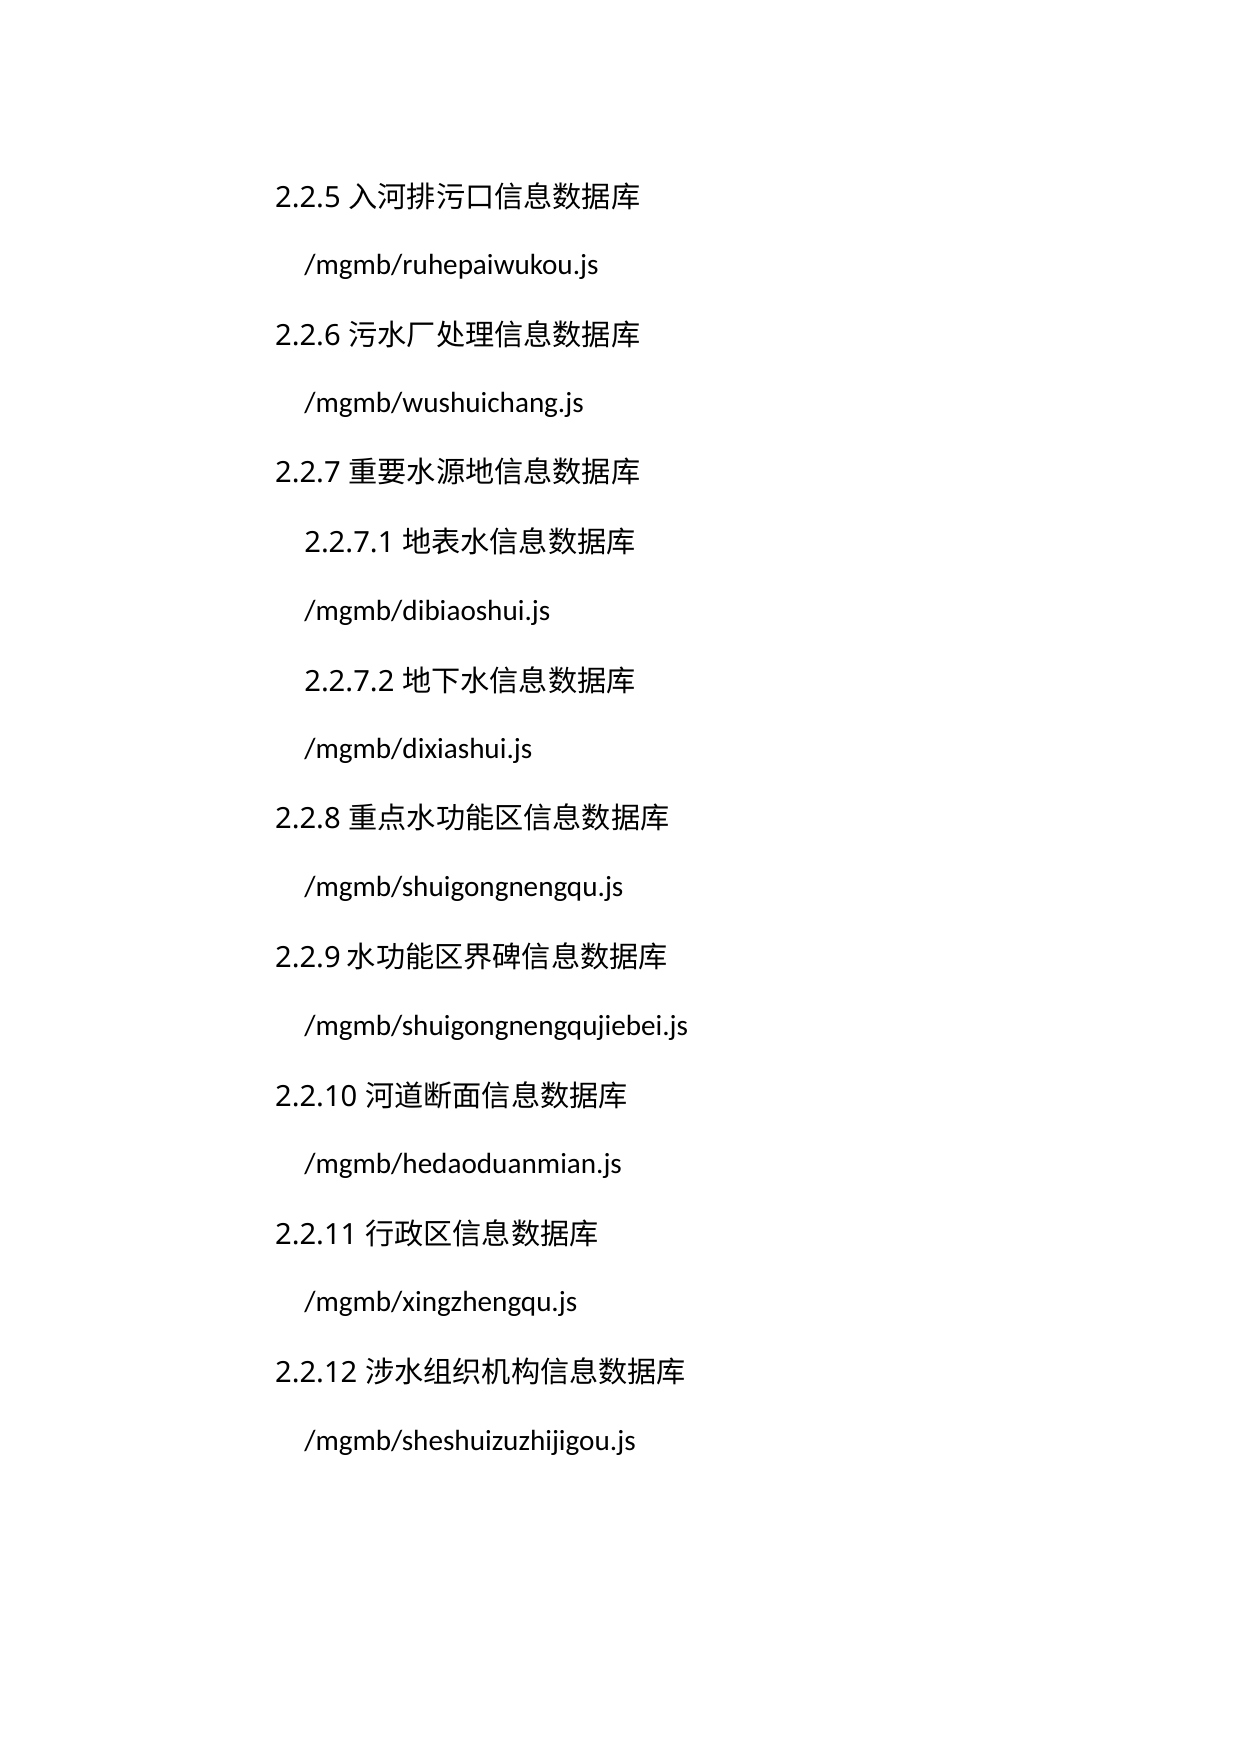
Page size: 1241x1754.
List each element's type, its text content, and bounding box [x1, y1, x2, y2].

text /mgmb/sheshuizuzhijigou.js [260, 1407, 1053, 1472]
text /mgmb/hedaoduanmian.js [260, 1130, 1053, 1195]
text /mgmb/shuigongnengqu.js [260, 854, 1053, 919]
subtitle 2.2.7.1 地表水信息数据库 [304, 508, 1023, 573]
subtitle 2.2.6 污水厂处理信息数据库 [275, 300, 1053, 365]
subtitle 2.2.7.2 地下水信息数据库 [304, 646, 1023, 711]
subtitle 2.2.8 重点水功能区信息数据库 [275, 784, 1053, 849]
subtitle 2.2.12 涉水组织机构信息数据库 [275, 1338, 1053, 1403]
subtitle 2.2.5 入河排污口信息数据库 [275, 162, 1053, 227]
subtitle 2.2.7 重要水源地信息数据库 [275, 439, 1053, 504]
subtitle 2.2.9水功能区界碑信息数据库 [275, 923, 1053, 988]
subtitle 2.2.11 行政区信息数据库 [275, 1199, 1053, 1264]
text /mgmb/ruhepaiwukou.js [260, 231, 1053, 296]
text /mgmb/dibiaoshui.js [260, 577, 1053, 642]
text /mgmb/wushuichang.js [260, 369, 1053, 434]
text /mgmb/shuigongnengqujiebei.js [260, 992, 1053, 1057]
subtitle 2.2.10 河道断面信息数据库 [275, 1061, 1053, 1126]
text /mgmb/dixiashui.js [260, 715, 1053, 780]
text /mgmb/xingzhengqu.js [260, 1269, 1053, 1334]
